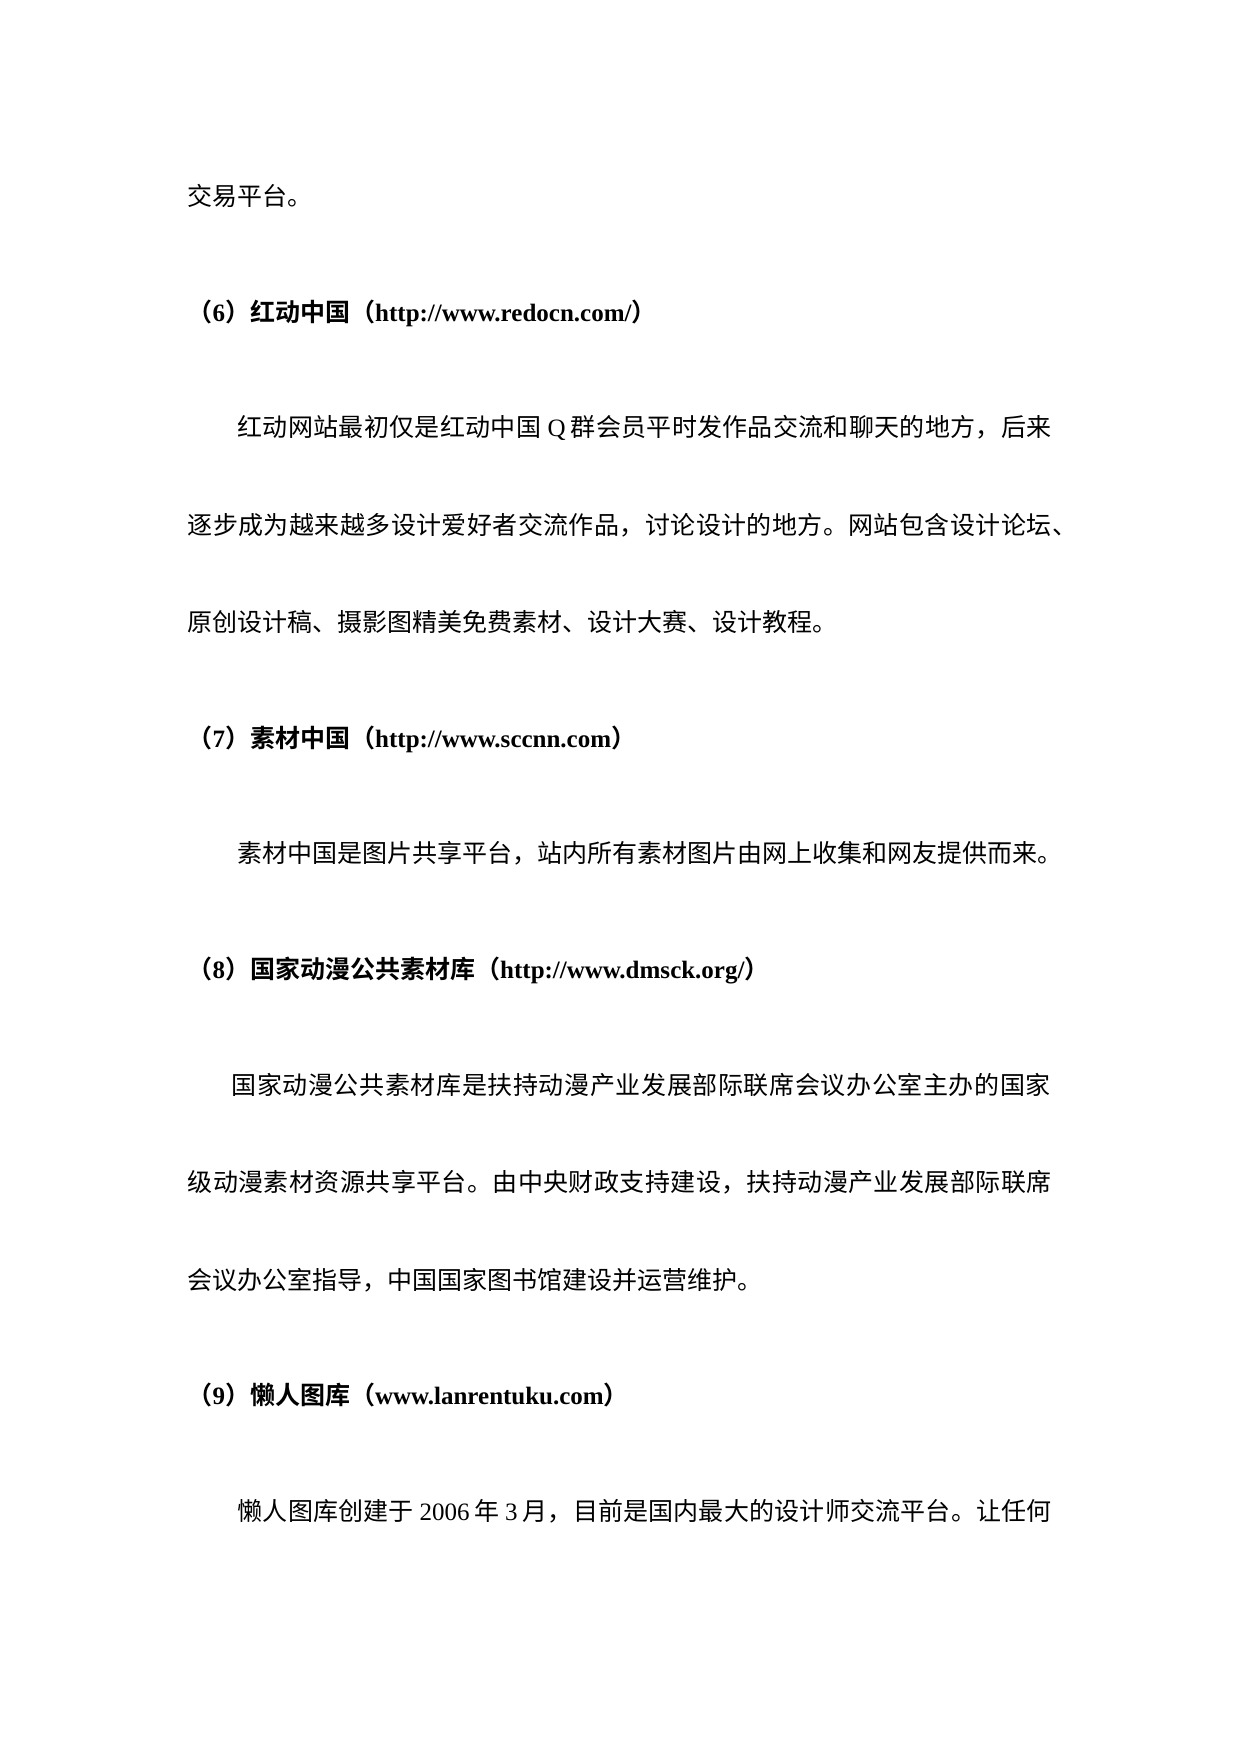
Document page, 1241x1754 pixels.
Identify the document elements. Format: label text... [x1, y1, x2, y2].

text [187, 162, 1053, 227]
subtitle （6）红动中国（http://www.redocn.com/） [187, 278, 1053, 343]
text 红动网站最初仅是红动中国Q群会员平时发作品交流和聊天的地方，后来逐步成为越来越多设计爱好者交流作品，讨论设计的地方。网站包含设计论坛、原创设计稿、摄影图精美免费素材、设计大赛、设计教程。 [187, 393, 1053, 653]
subtitle （7）素材中国（http://www.sccnn.com） [187, 704, 1053, 769]
text 国家动漫公共素材库是扶持动漫产业发展部际联席会议办公室主办的国家级动漫素材资源共享平台。由中央财政支持建设，扶持动漫产业发展部际联席会议办公室指导，中国国家图书馆建设并运营维护。 [187, 1051, 1053, 1311]
subtitle （8）国家动漫公共素材库（http://www.dmsck.org/） [187, 935, 1053, 1000]
text 素材中国是图片共享平台，站内所有素材图片由网上收集和网友提供而来。 [187, 819, 1053, 884]
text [187, 1477, 1053, 1542]
subtitle （9）懒人图库（www.lanrentuku.com） [187, 1361, 1053, 1426]
